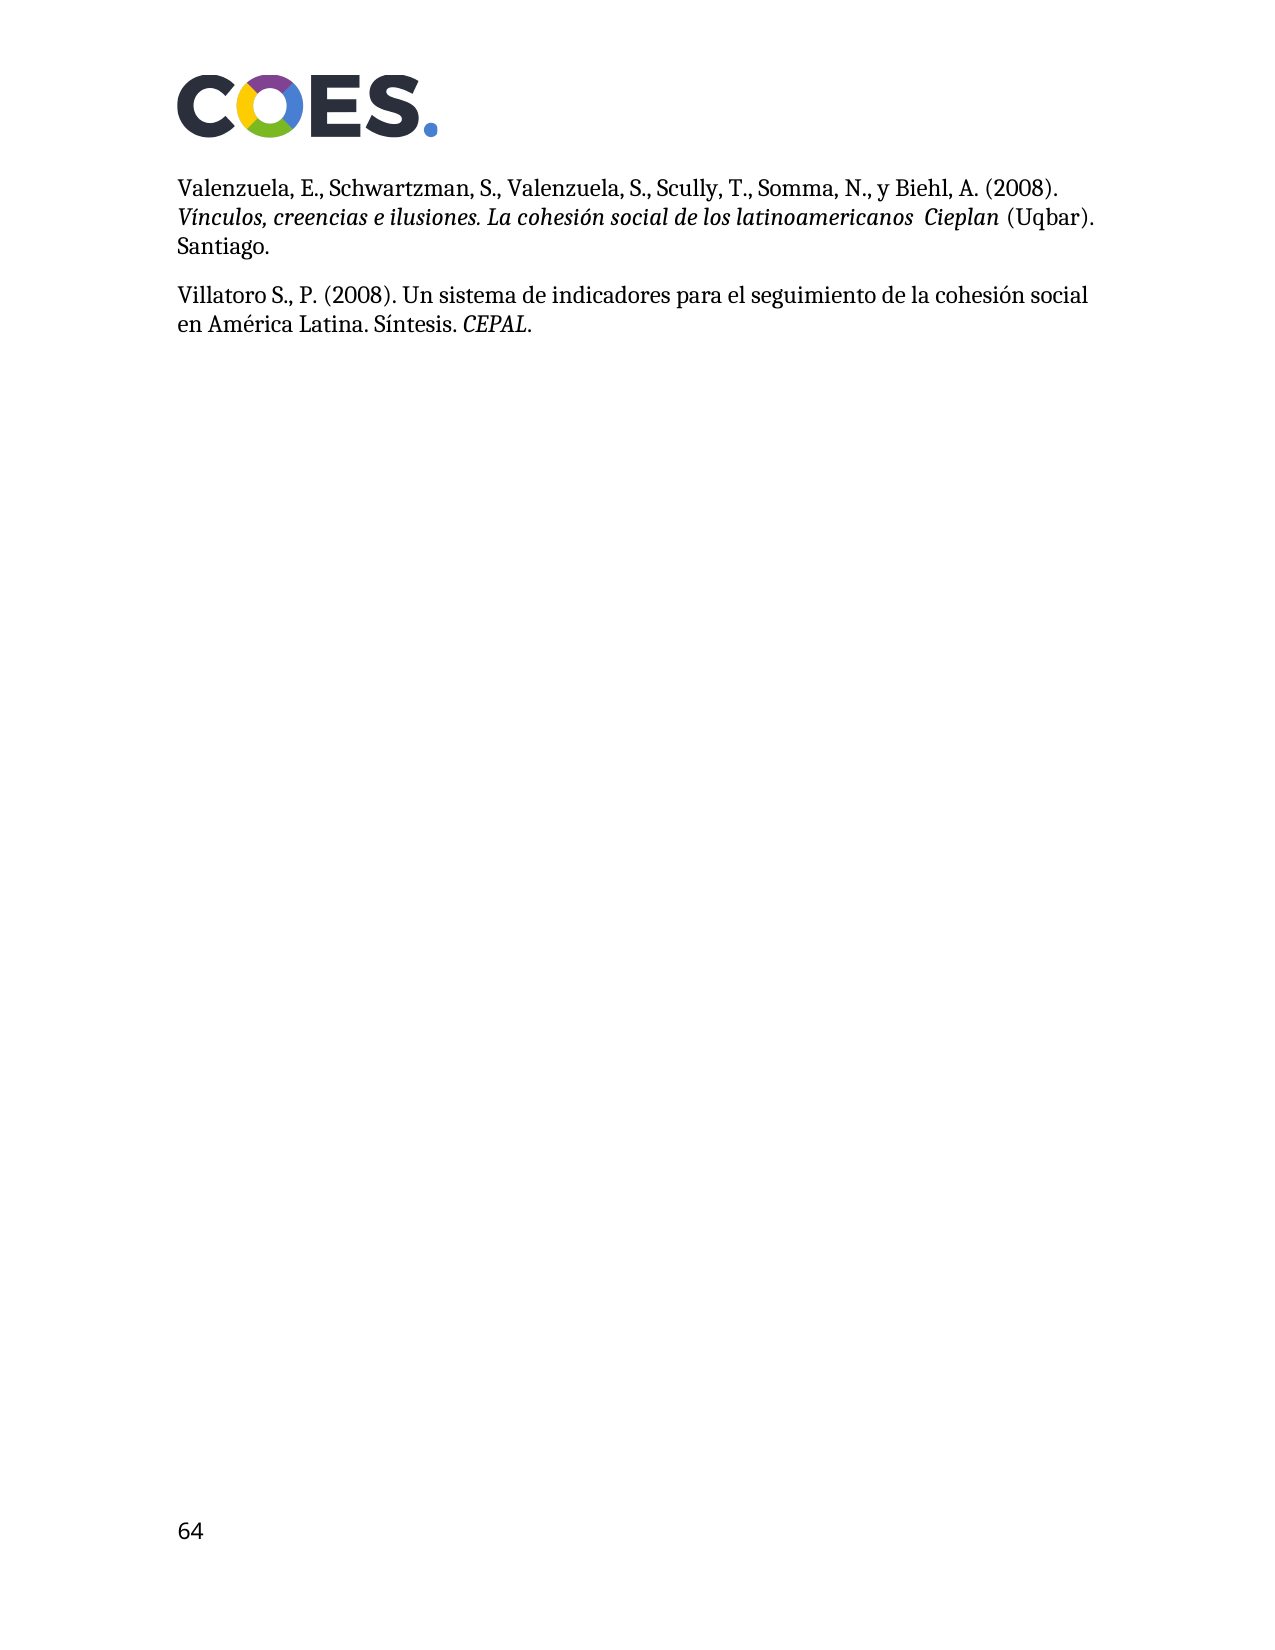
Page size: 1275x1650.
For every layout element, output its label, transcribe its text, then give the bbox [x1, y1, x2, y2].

picture [177, 75, 438, 146]
text Villatoro S., P. (2008). Un sistema de indicadores para el seguimiento de la cohesión social en América Latina. Síntesis. CEPAL. [177, 281, 1098, 339]
text Valenzuela, E., Schwartzman, S., Valenzuela, S., Scully, T., Somma, N., y Biehl, A. (2008). Vínculos, creencias e ilusiones. La cohesión social de los latinoamericanos Cieplan (Uqbar). Santiago. [177, 174, 1098, 260]
